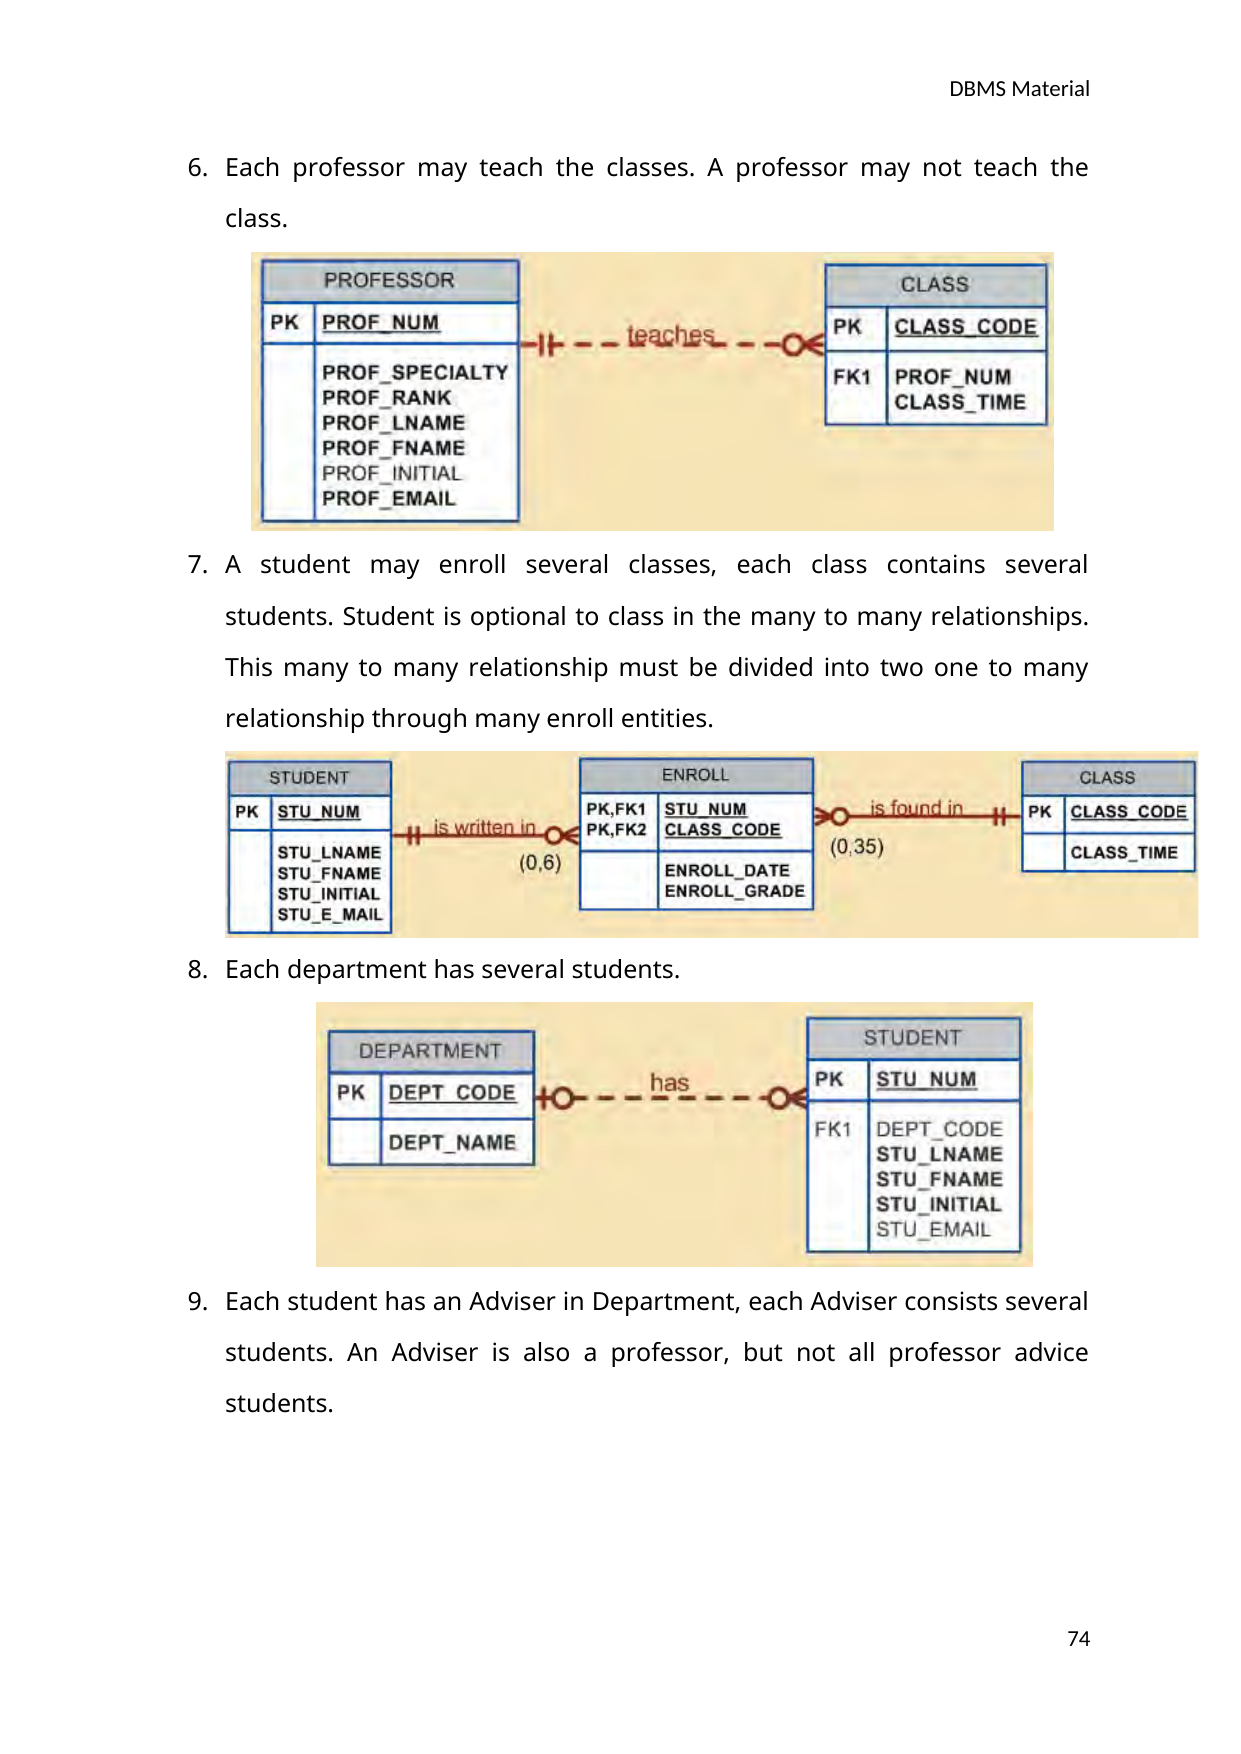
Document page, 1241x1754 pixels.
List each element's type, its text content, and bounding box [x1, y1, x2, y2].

list Each department has several students. [187, 951, 1090, 985]
picture [225, 751, 1199, 938]
list A student may enroll several classes, each class contains several students. Student is optional to class in the many to many relationships. This many to many relationship must be divided into two one to many relationship through many enroll entities. [187, 547, 1090, 734]
list Each professor may teach the classes. A professor may not teach the class. [187, 150, 1090, 235]
picture [251, 252, 1054, 531]
list Each student has an Adviser in Department, each Adviser consists several students. An Adviser is also a professor, but not all professor advice students. [187, 1283, 1090, 1419]
